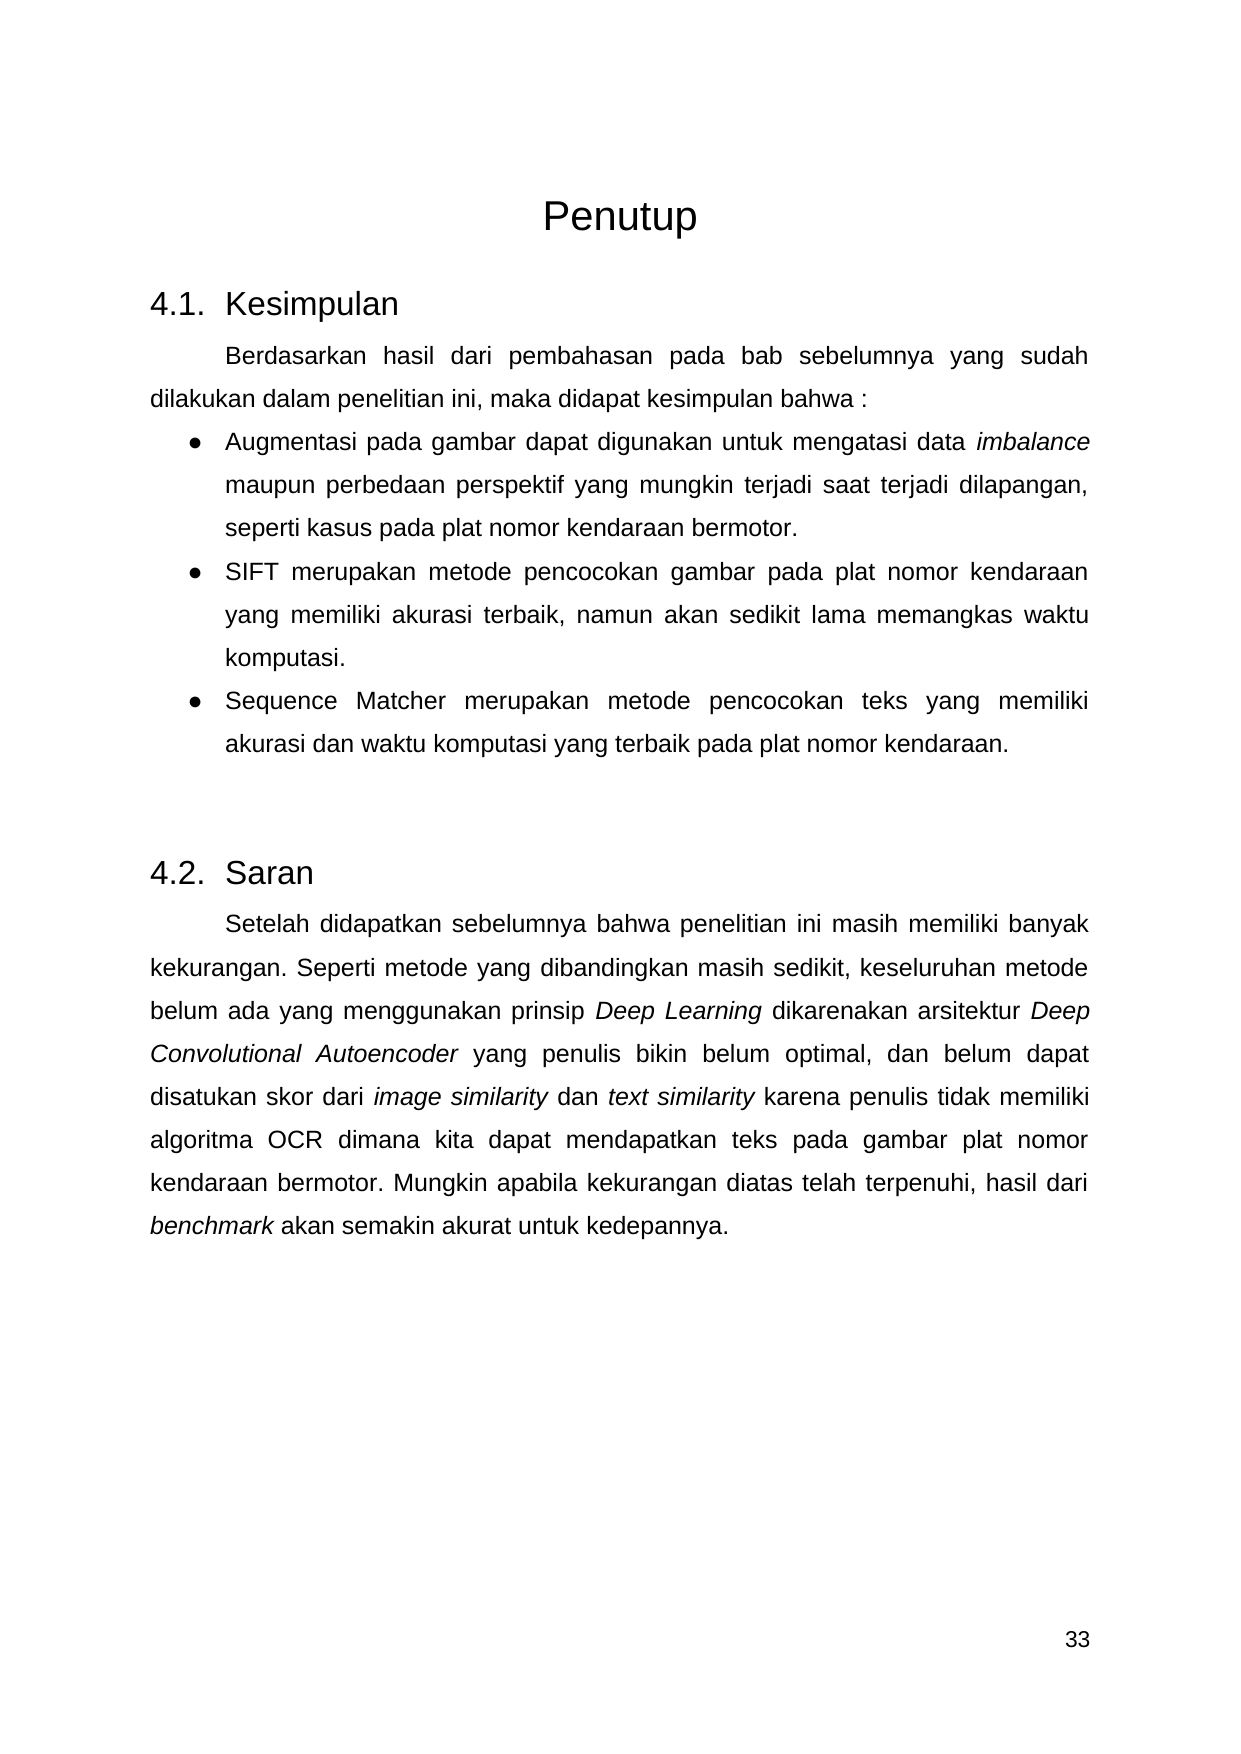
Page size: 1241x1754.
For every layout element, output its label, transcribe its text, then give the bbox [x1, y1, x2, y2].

text Berdasarkan hasil dari pembahasan pada bab sebelumnya yang sudah dilakukan dalam penelitian ini, maka didapat kesimpulan bahwa : [150, 341, 1090, 413]
list SIFT merupakan metode pencocokan gambar pada plat nomor kendaraan yang memiliki akurasi terbaik, namun akan sedikit lama memangkas waktu komputasi. [187, 557, 1090, 672]
list Sequence Matcher merupakan metode pencocokan teks yang memiliki akurasi dan waktu komputasi yang terbaik pada plat nomor kendaraan. [187, 686, 1090, 758]
subtitle Kesimpulan [150, 284, 1090, 323]
list Augmentasi pada gambar dapat digunakan untuk mengatasi data imbalance maupun perbedaan perspektif yang mungkin terjadi saat terjadi dilapangan, seperti kasus pada plat nomor kendaraan bermotor. [187, 427, 1090, 542]
subtitle Saran [150, 853, 1090, 891]
subtitle Penutup [150, 192, 1090, 239]
text Setelah didapatkan sebelumnya bahwa penelitian ini masih memiliki banyak kekurangan. Seperti metode yang dibandingkan masih sedikit, keseluruhan metode belum ada yang menggunakan prinsip Deep Learning dikarenakan arsitektur Deep Convolutional Autoencoder yang penulis bikin belum optimal, dan belum dapat disatukan skor dari image similarity dan text similarity karena penulis tidak memiliki algoritma OCR dimana kita dapat mendapatkan teks pada gambar plat nomor kendaraan bermotor. Mungkin apabila kekurangan diatas telah terpenuhi, hasil dari benchmark akan semakin akurat untuk kedepannya. [150, 909, 1090, 1240]
